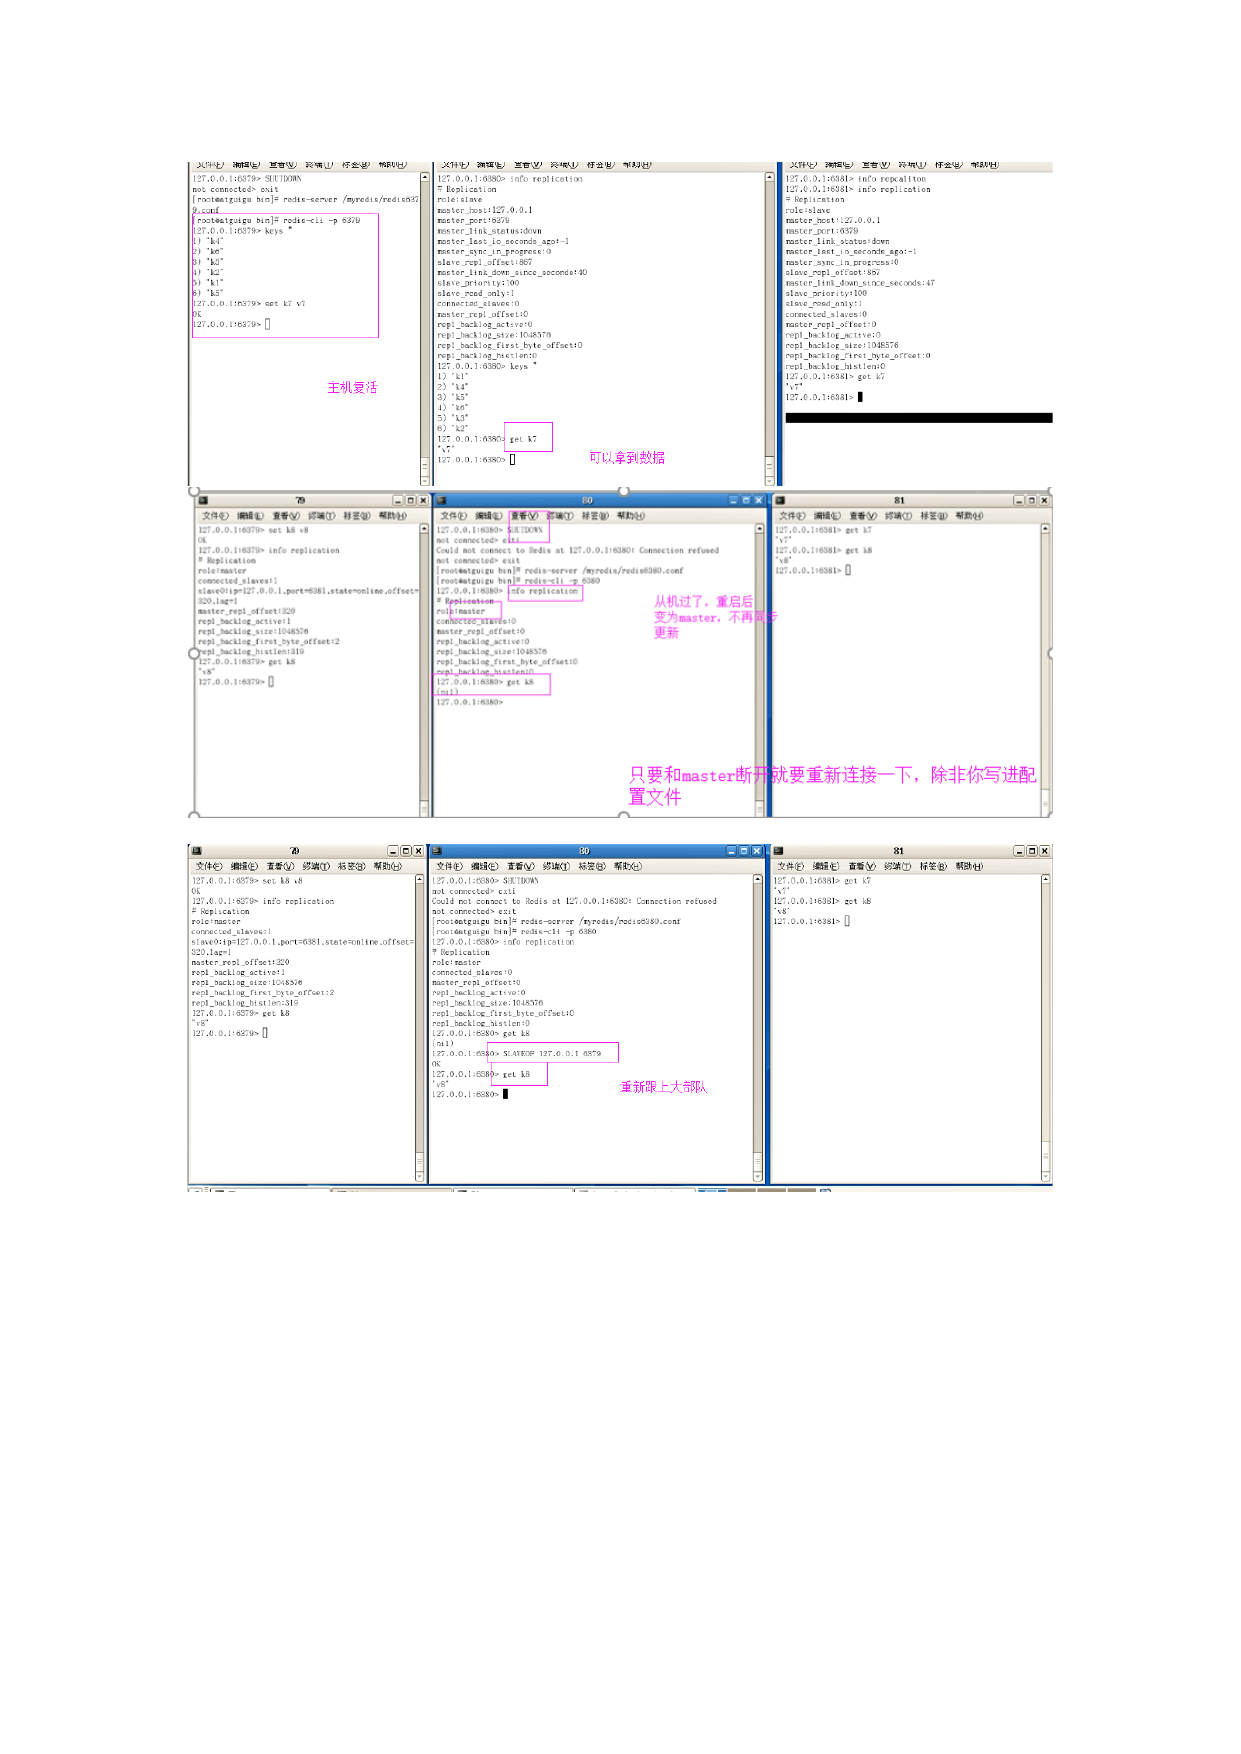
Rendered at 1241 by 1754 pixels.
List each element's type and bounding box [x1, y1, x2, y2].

picture [187, 487, 1053, 818]
picture [187, 844, 1053, 1192]
picture [187, 162, 1053, 486]
